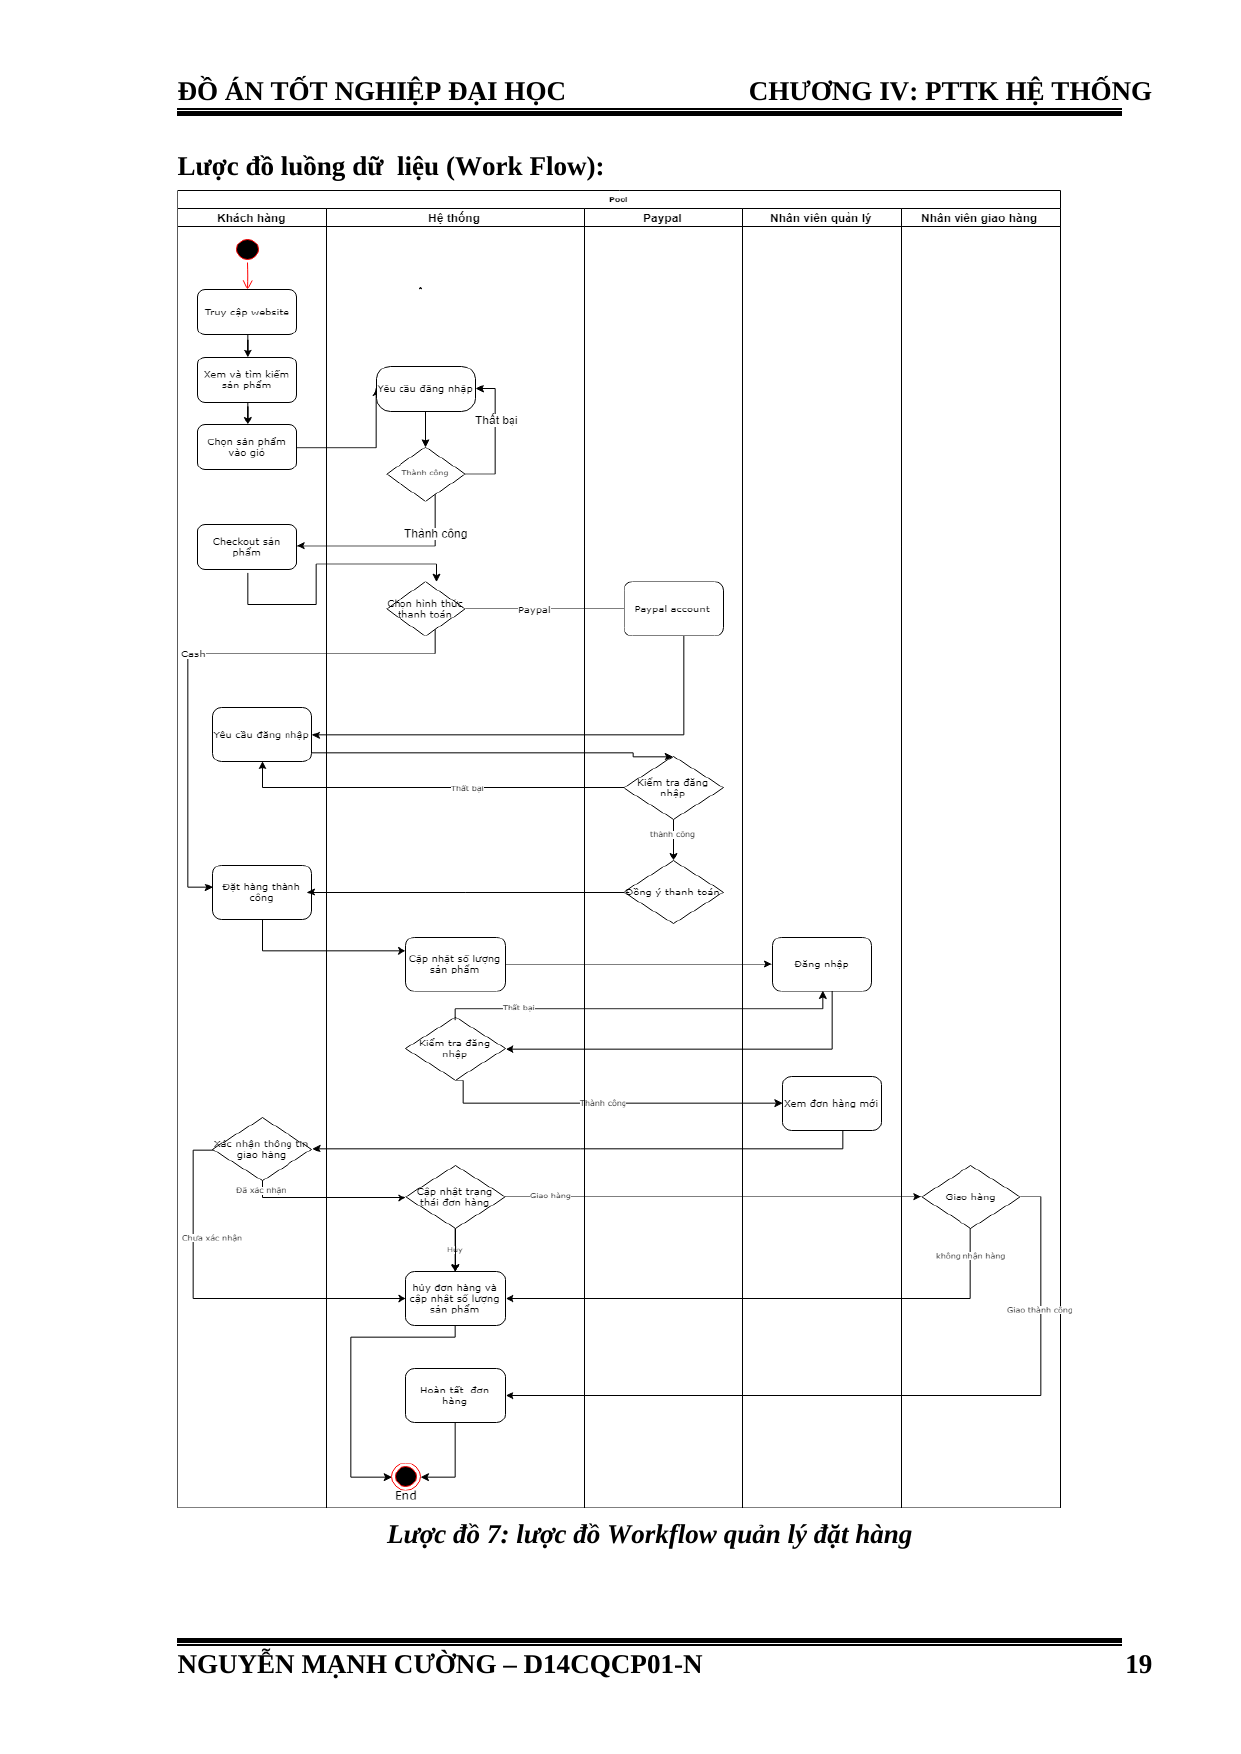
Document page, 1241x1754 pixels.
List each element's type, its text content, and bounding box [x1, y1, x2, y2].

picture [177, 190, 1073, 1508]
text Lược đồ luồng dữ liệu (Work Flow): [177, 150, 1122, 181]
